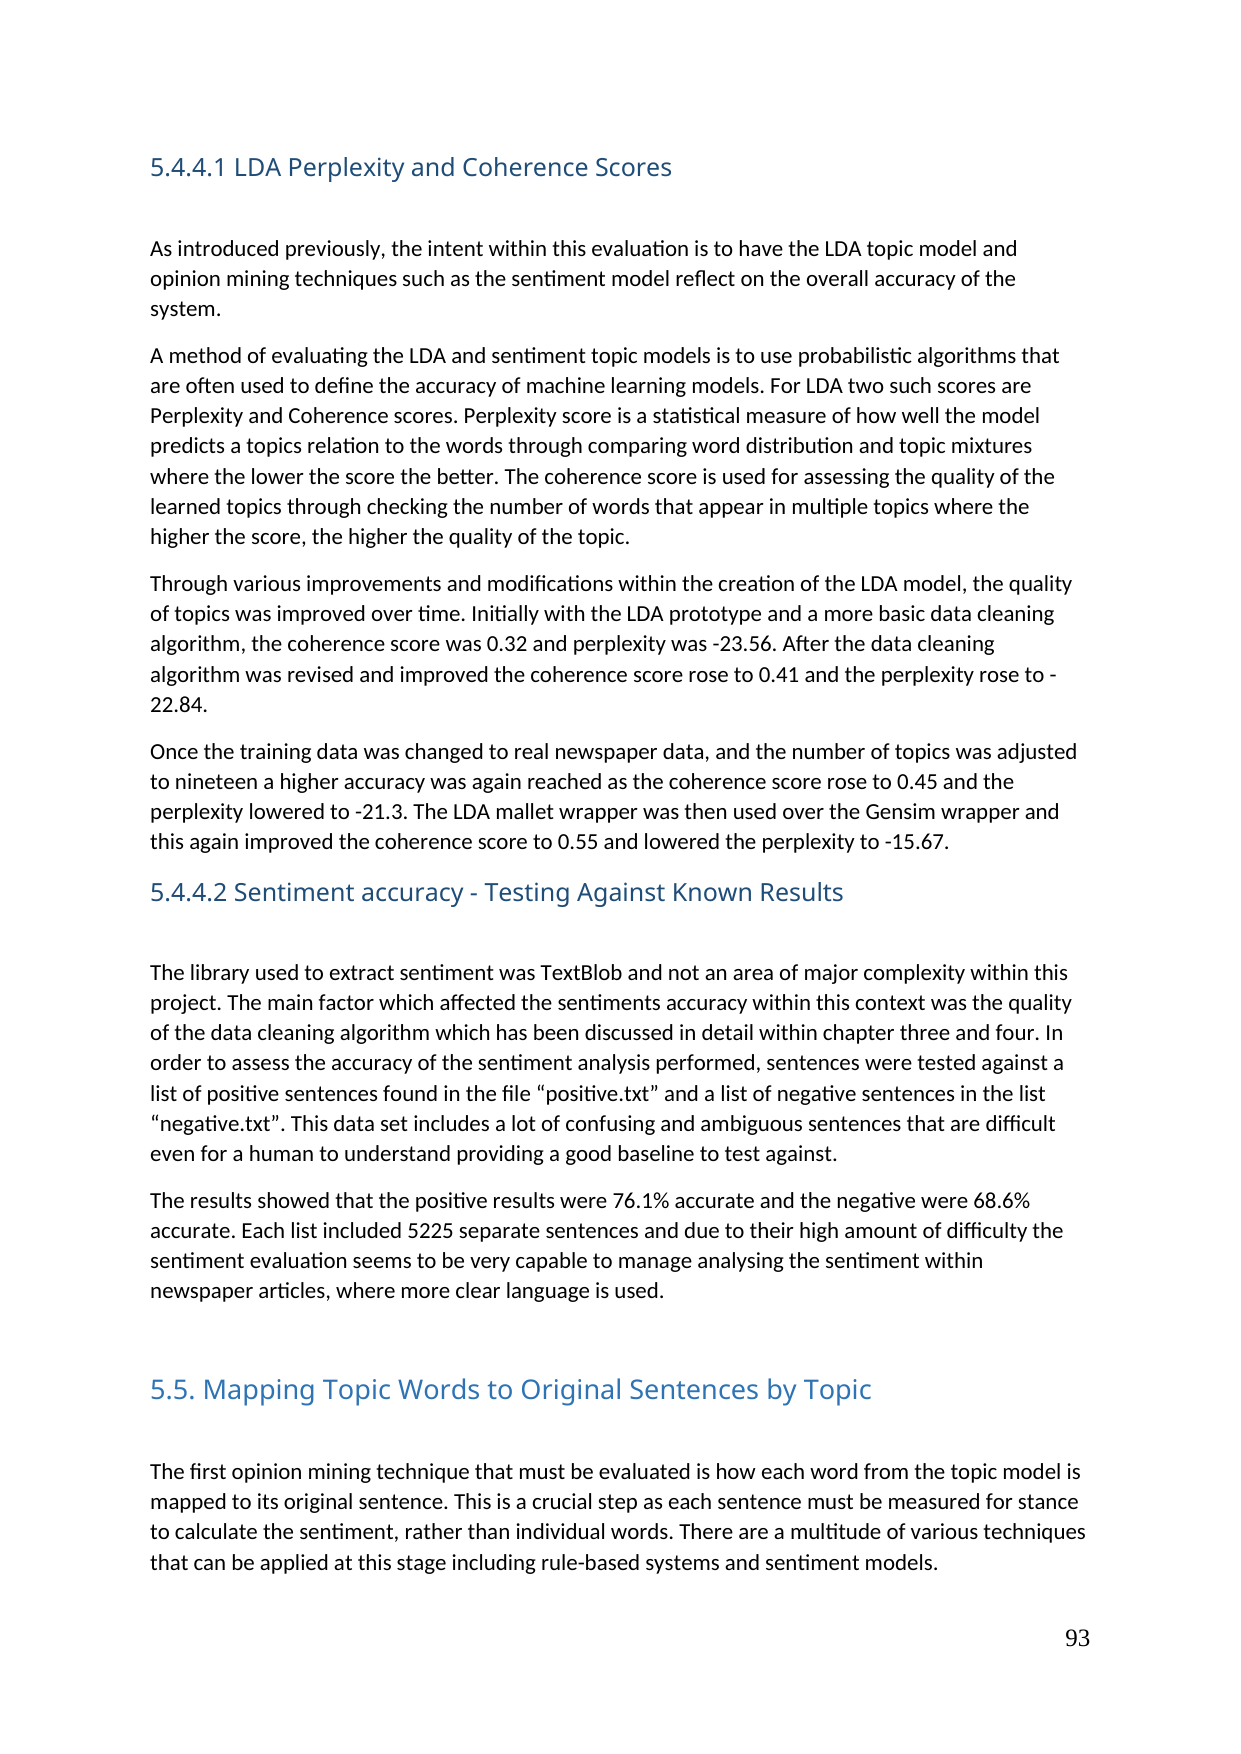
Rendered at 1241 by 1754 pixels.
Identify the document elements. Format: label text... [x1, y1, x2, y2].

text Through various improvements and modifications within the creation of the LDA model, the quality of topics was improved over time. Initially with the LDA prototype and a more basic data cleaning algorithm, the coherence score was 0.32 and perplexity was -23.56. After the data cleaning algorithm was revised and improved the coherence score rose to 0.41 and the perplexity rose to -22.84. [150, 569, 1090, 718]
text Once the training data was changed to real newspaper data, and the number of topics was adjusted to nineteen a higher accuracy was again reached as the coherence score rose to 0.45 and the perplexity lowered to -21.3. The LDA mallet wrapper was then used over the Gensim wrapper and this again improved the coherence score to 0.55 and lowered the perplexity to -15.67. [150, 737, 1090, 855]
subtitle 5.4.4.1 LDA Perplexity and Coherence Scores [150, 150, 1090, 184]
text The first opinion mining technique that must be evaluated is how each word from the topic model is mapped to its original sentence. This is a crucial step as each sentence must be measured for stance to calculate the sentiment, rather than individual words. There are a multitude of various techniques that can be applied at this stage including rule-based systems and sentiment models. [150, 1457, 1090, 1576]
subtitle 5.4.4.2 Sentiment accuracy - Testing Against Known Results [150, 874, 1090, 908]
text As introduced previously, the intent within this evaluation is to have the LDA topic model and opinion mining techniques such as the sentiment model reflect on the overall accuracy of the system. [150, 234, 1090, 322]
text The results showed that the positive results were 76.1% accurate and the negative were 68.6% accurate. Each list included 5225 separate sentences and due to their high amount of difficulty the sentiment evaluation seems to be very capable to manage analysing the sentiment within newspaper articles, where more clear language is used. [150, 1186, 1090, 1305]
subtitle 5.5. Mapping Topic Words to Original Sentences by Topic [150, 1370, 1090, 1407]
text A method of evaluating the LDA and sentiment topic models is to use probabilistic algorithms that are often used to define the accuracy of machine learning models. For LDA two such scores are Perplexity and Coherence scores. Perplexity score is a statistical measure of how well the model predicts a topics relation to the words through comparing word distribution and topic mixtures where the lower the score the better. The coherence score is used for assessing the quality of the learned topics through checking the number of words that appear in multiple topics where the higher the score, the higher the quality of the topic. [150, 341, 1090, 550]
text The library used to extract sentiment was TextBlob and not an area of major complexity within this project. The main factor which affected the sentiments accuracy within this context was the quality of the data cleaning algorithm which has been discussed in detail within chapter three and four. In order to assess the accuracy of the sentiment analysis performed, sentences were tested against a list of positive sentences found in the file “positive.txt” and a list of negative sentences in the list “negative.txt”. This data set includes a lot of confusing and ambiguous sentences that are difficult even for a human to understand providing a good baseline to test against. [150, 958, 1090, 1167]
